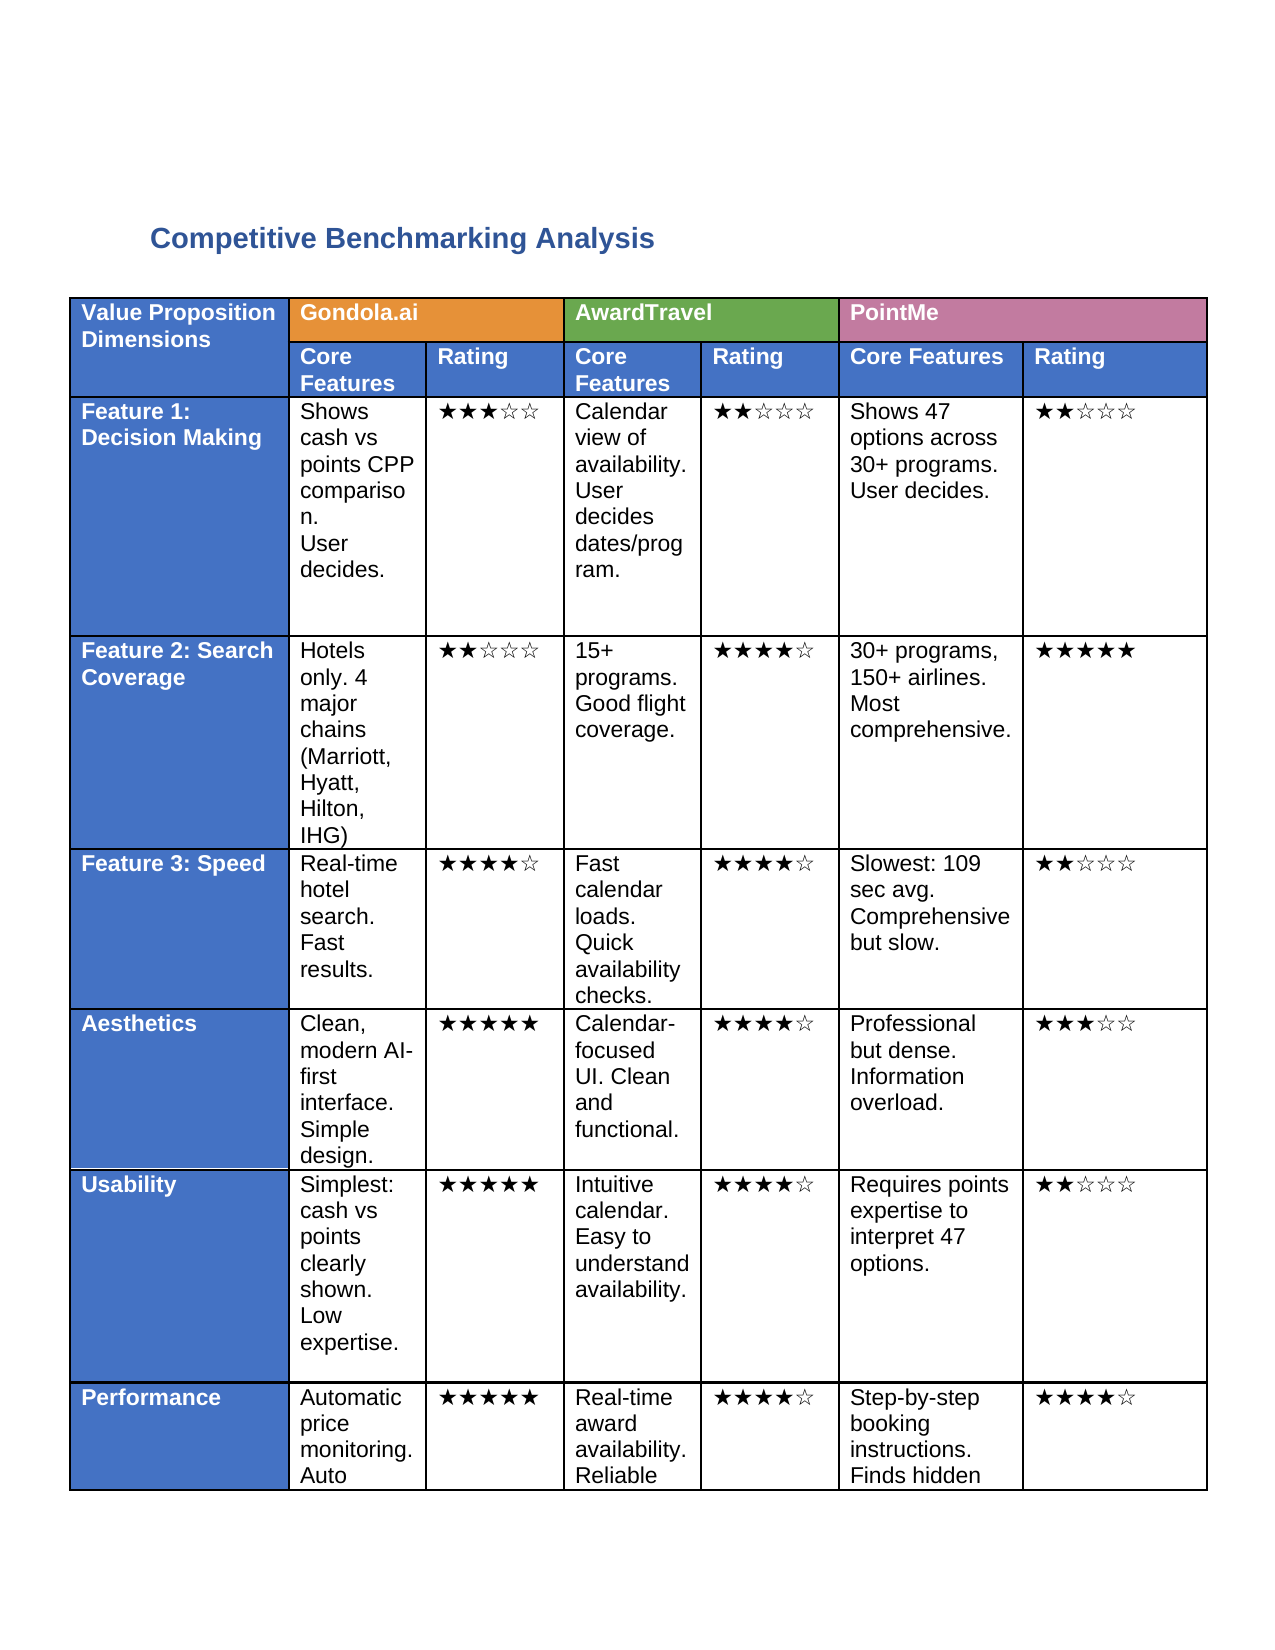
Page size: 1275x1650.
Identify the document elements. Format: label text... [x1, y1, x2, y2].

table_cell Professional but dense. Information overload. [840, 1010, 1022, 1168]
table_cell Shows cash vs points CPP comparison. User decides. [290, 398, 425, 635]
table_header PointMe [840, 299, 1206, 341]
table_cell Shows 47 options across 30+ programs. User decides. [840, 398, 1022, 635]
table_cell 15+ programs. Good flight coverage. [565, 637, 700, 848]
table_cell ★★★★☆ [702, 1384, 838, 1489]
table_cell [565, 1384, 700, 1489]
table_cell ★★★★☆ [1024, 1384, 1206, 1489]
table_cell ★★★★☆ [702, 637, 838, 848]
table_cell Requires points expertise to interpret 47 options. [840, 1171, 1022, 1381]
table_cell Rating [427, 343, 563, 396]
table_cell Simplest: cash vs points clearly shown. Low expertise. [290, 1171, 425, 1381]
table_cell Clean, modern AI-first interface. Simple design. [290, 1010, 425, 1168]
table_cell Aesthetics [71, 1010, 288, 1168]
table_cell Rating [702, 343, 838, 396]
table_header AwardTravel [565, 299, 838, 341]
table_cell Calendar view of availability. User decides dates/program. [565, 398, 700, 635]
table_cell ★★★★★ [427, 1171, 563, 1381]
table_cell 30+ programs, 150+ airlines. Most comprehensive. [840, 637, 1022, 848]
table_cell ★★☆☆☆ [702, 398, 838, 635]
subtitle Competitive Benchmarking Analysis [150, 221, 1125, 254]
table_cell Feature 1: Decision Making [71, 398, 288, 635]
table_cell Hotels only. 4 major chains (Marriott, Hyatt, Hilton, IHG) [290, 637, 425, 848]
table_cell Core Features [290, 343, 425, 396]
table_cell ★★☆☆☆ [427, 637, 563, 848]
table_cell Core Features [840, 343, 1022, 396]
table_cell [840, 1384, 1022, 1489]
table_cell ★★★☆☆ [427, 398, 563, 635]
table_cell ★★★★☆ [702, 1010, 838, 1168]
table_cell Calendar-focused UI. Clean and functional. [565, 1010, 700, 1168]
table_cell ★★★☆☆ [1024, 1010, 1206, 1168]
table_cell Core Features [565, 343, 700, 396]
table_cell Real-time hotel search. Fast results. [290, 850, 425, 1008]
table_cell Fast calendar loads. Quick availability checks. [565, 850, 700, 1008]
table_cell Slowest: 109 sec avg. Comprehensive but slow. [840, 850, 1022, 1008]
table_cell ★★★★☆ [702, 850, 838, 1008]
table_cell ★★★★★ [427, 1010, 563, 1168]
table_header Value Proposition Dimensions [71, 299, 288, 396]
table_cell Intuitive calendar. Easy to understand availability. [565, 1171, 700, 1381]
table_cell ★★☆☆☆ [1024, 398, 1206, 635]
table_cell Feature 3: Speed [71, 850, 288, 1008]
table_cell ★★☆☆☆ [1024, 850, 1206, 1008]
table_cell ★★★★★ [1024, 637, 1206, 848]
table_cell Usability [71, 1171, 288, 1381]
table_cell ★★★★☆ [702, 1171, 838, 1381]
table_cell Performance [71, 1384, 288, 1489]
table_cell ★★★★☆ [427, 850, 563, 1008]
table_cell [290, 1384, 425, 1489]
table_header Gondola.ai [290, 299, 563, 341]
table_cell ★★☆☆☆ [1024, 1171, 1206, 1381]
table_cell Feature 2: Search Coverage [71, 637, 288, 848]
table_cell Rating [1024, 343, 1206, 396]
table_cell ★★★★★ [427, 1384, 563, 1489]
